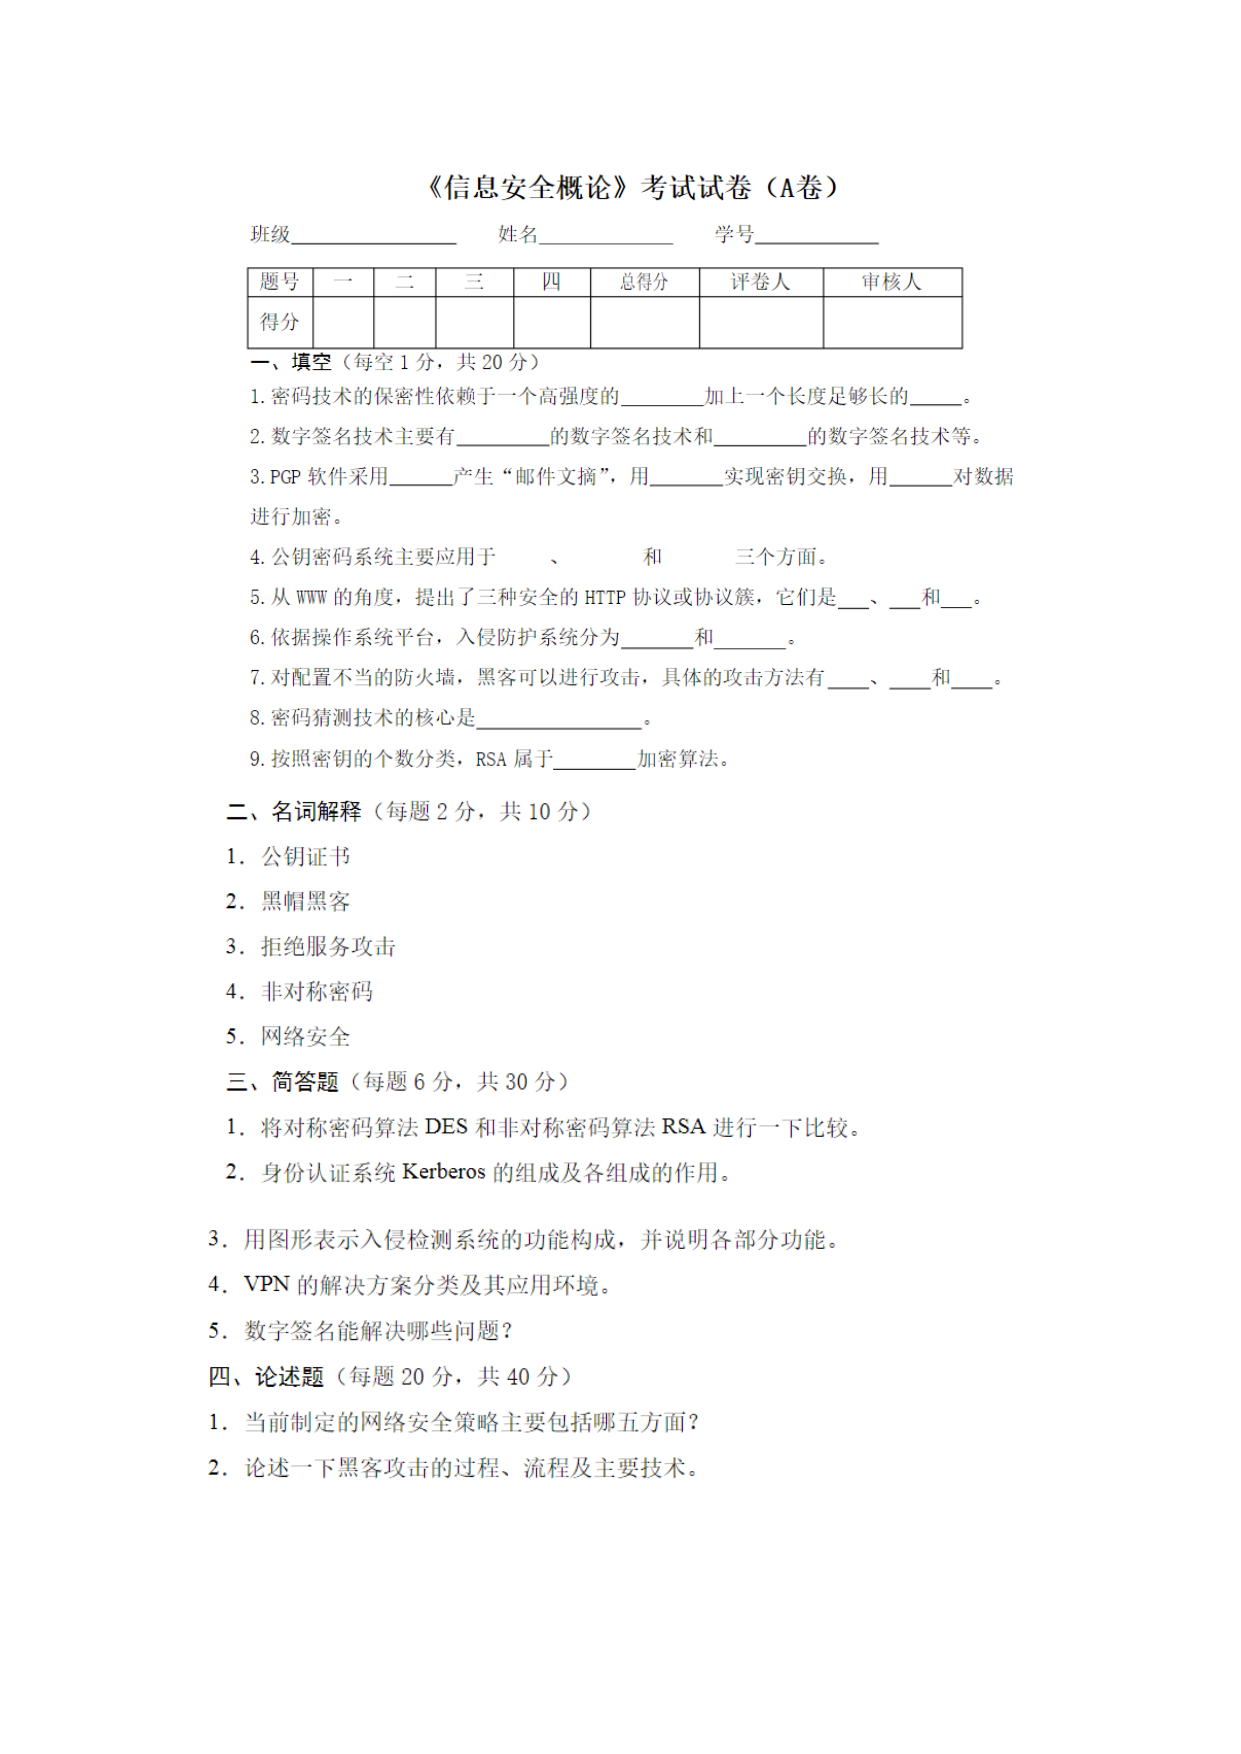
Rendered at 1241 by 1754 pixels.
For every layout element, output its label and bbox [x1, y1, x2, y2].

picture [187, 779, 1041, 1197]
picture [187, 162, 1052, 774]
picture [187, 1202, 1053, 1497]
